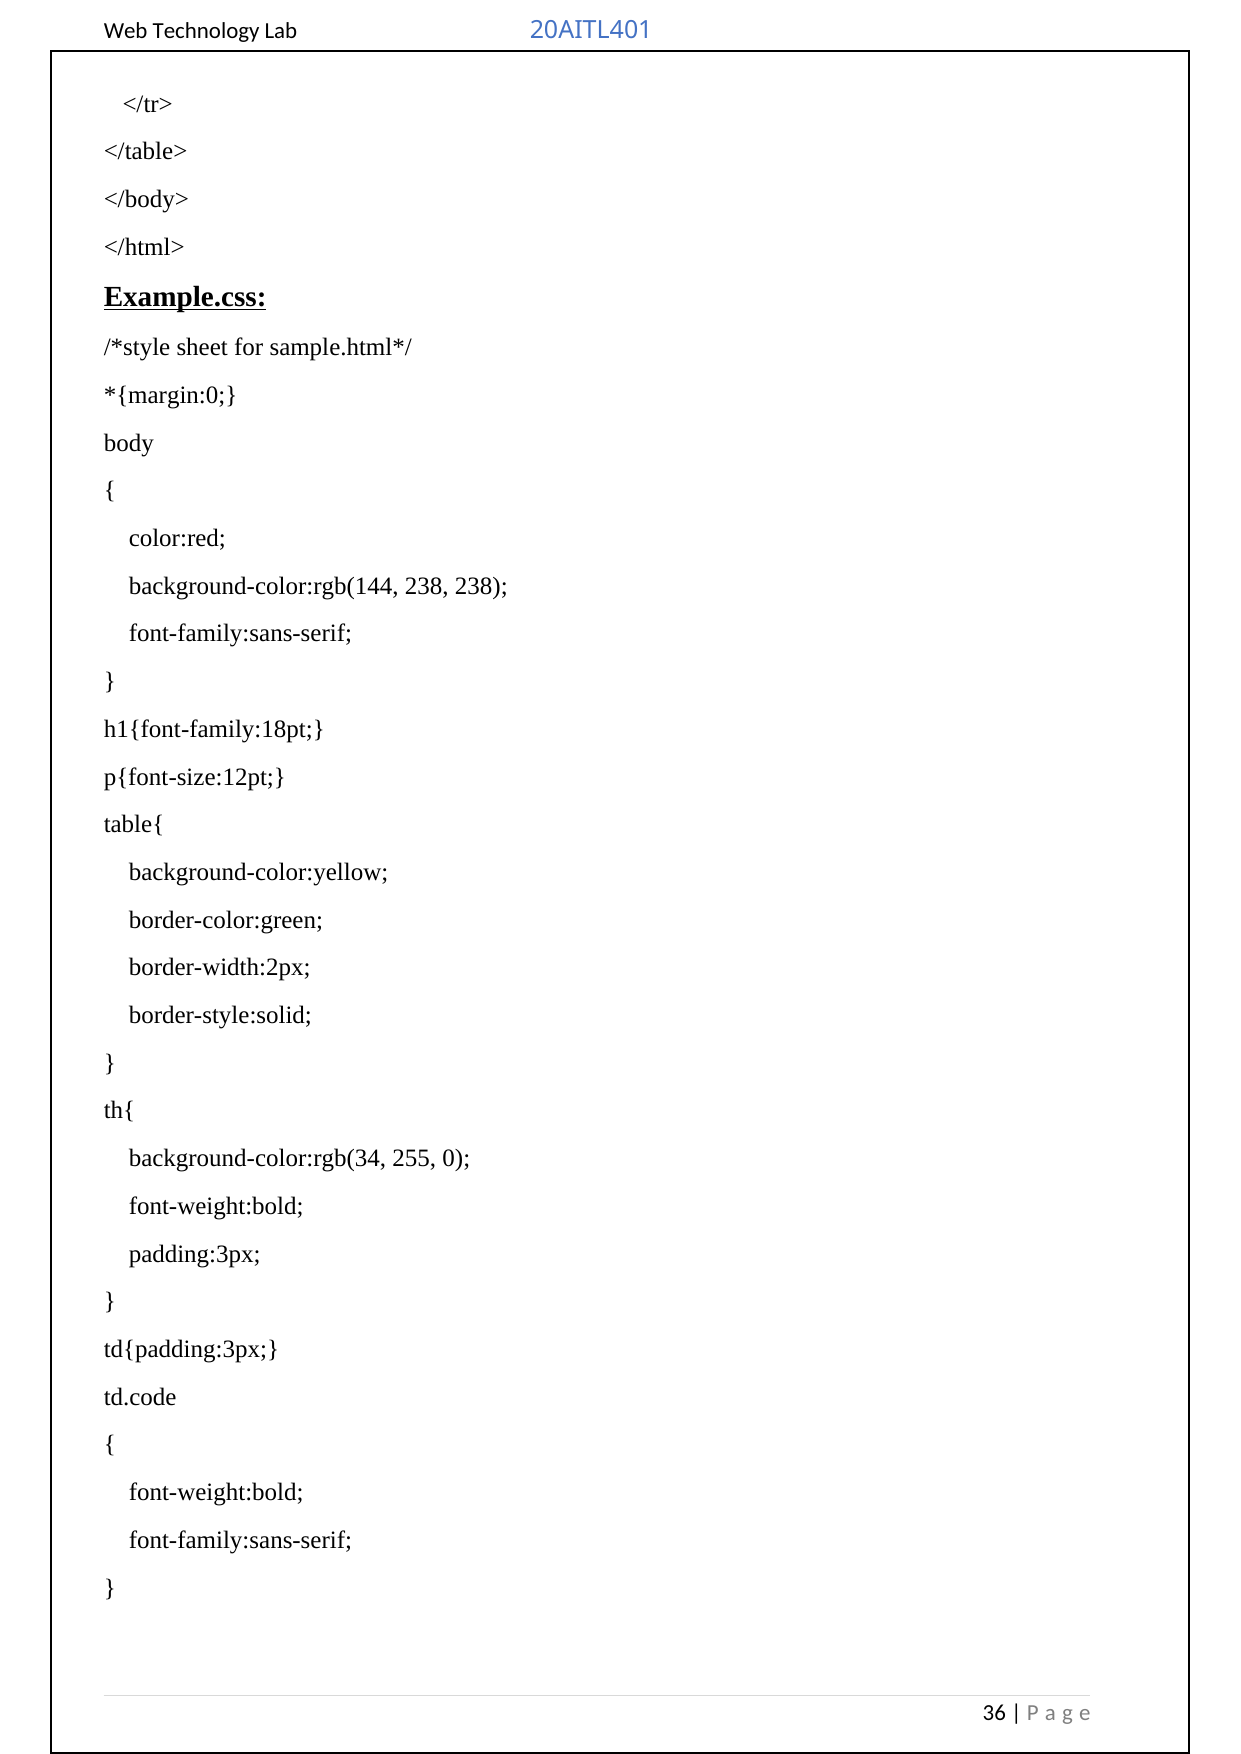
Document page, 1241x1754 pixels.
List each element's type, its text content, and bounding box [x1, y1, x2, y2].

text body [74, 428, 1090, 456]
text } [74, 1286, 1090, 1315]
text background-color:yellow; [74, 857, 1090, 886]
text padding:3px; [74, 1239, 1090, 1267]
text h1{font-family:18pt;} [74, 714, 1090, 743]
text </body> [74, 184, 1090, 213]
text /*style sheet for sample.html*/ [74, 332, 1090, 361]
text </tr> [74, 89, 1090, 117]
text td.code [74, 1382, 1090, 1411]
text } [74, 1048, 1090, 1077]
text } [74, 666, 1090, 695]
text </html> [74, 232, 1090, 261]
text font-family:sans-serif; [74, 1525, 1090, 1554]
text border-width:2px; [74, 952, 1090, 981]
text th{ [74, 1096, 1090, 1124]
text border-style:solid; [74, 1000, 1090, 1029]
text { [74, 1429, 1090, 1458]
text </table> [74, 136, 1090, 165]
text background-color:rgb(34, 255, 0); [74, 1143, 1090, 1172]
text *{margin:0;} [74, 380, 1090, 409]
text p{font-size:12pt;} [74, 762, 1090, 790]
text font-weight:bold; [74, 1191, 1090, 1220]
text td{padding:3px;} [74, 1334, 1090, 1363]
text table{ [74, 809, 1090, 838]
text border-color:green; [74, 905, 1090, 933]
text Example.css: [74, 279, 1090, 313]
text color:red; [74, 523, 1090, 552]
text background-color:rgb(144, 238, 238); [74, 571, 1090, 599]
text { [74, 475, 1090, 504]
text } [74, 1573, 1090, 1601]
text font-family:sans-serif; [74, 618, 1090, 647]
text font-weight:bold; [74, 1477, 1090, 1506]
